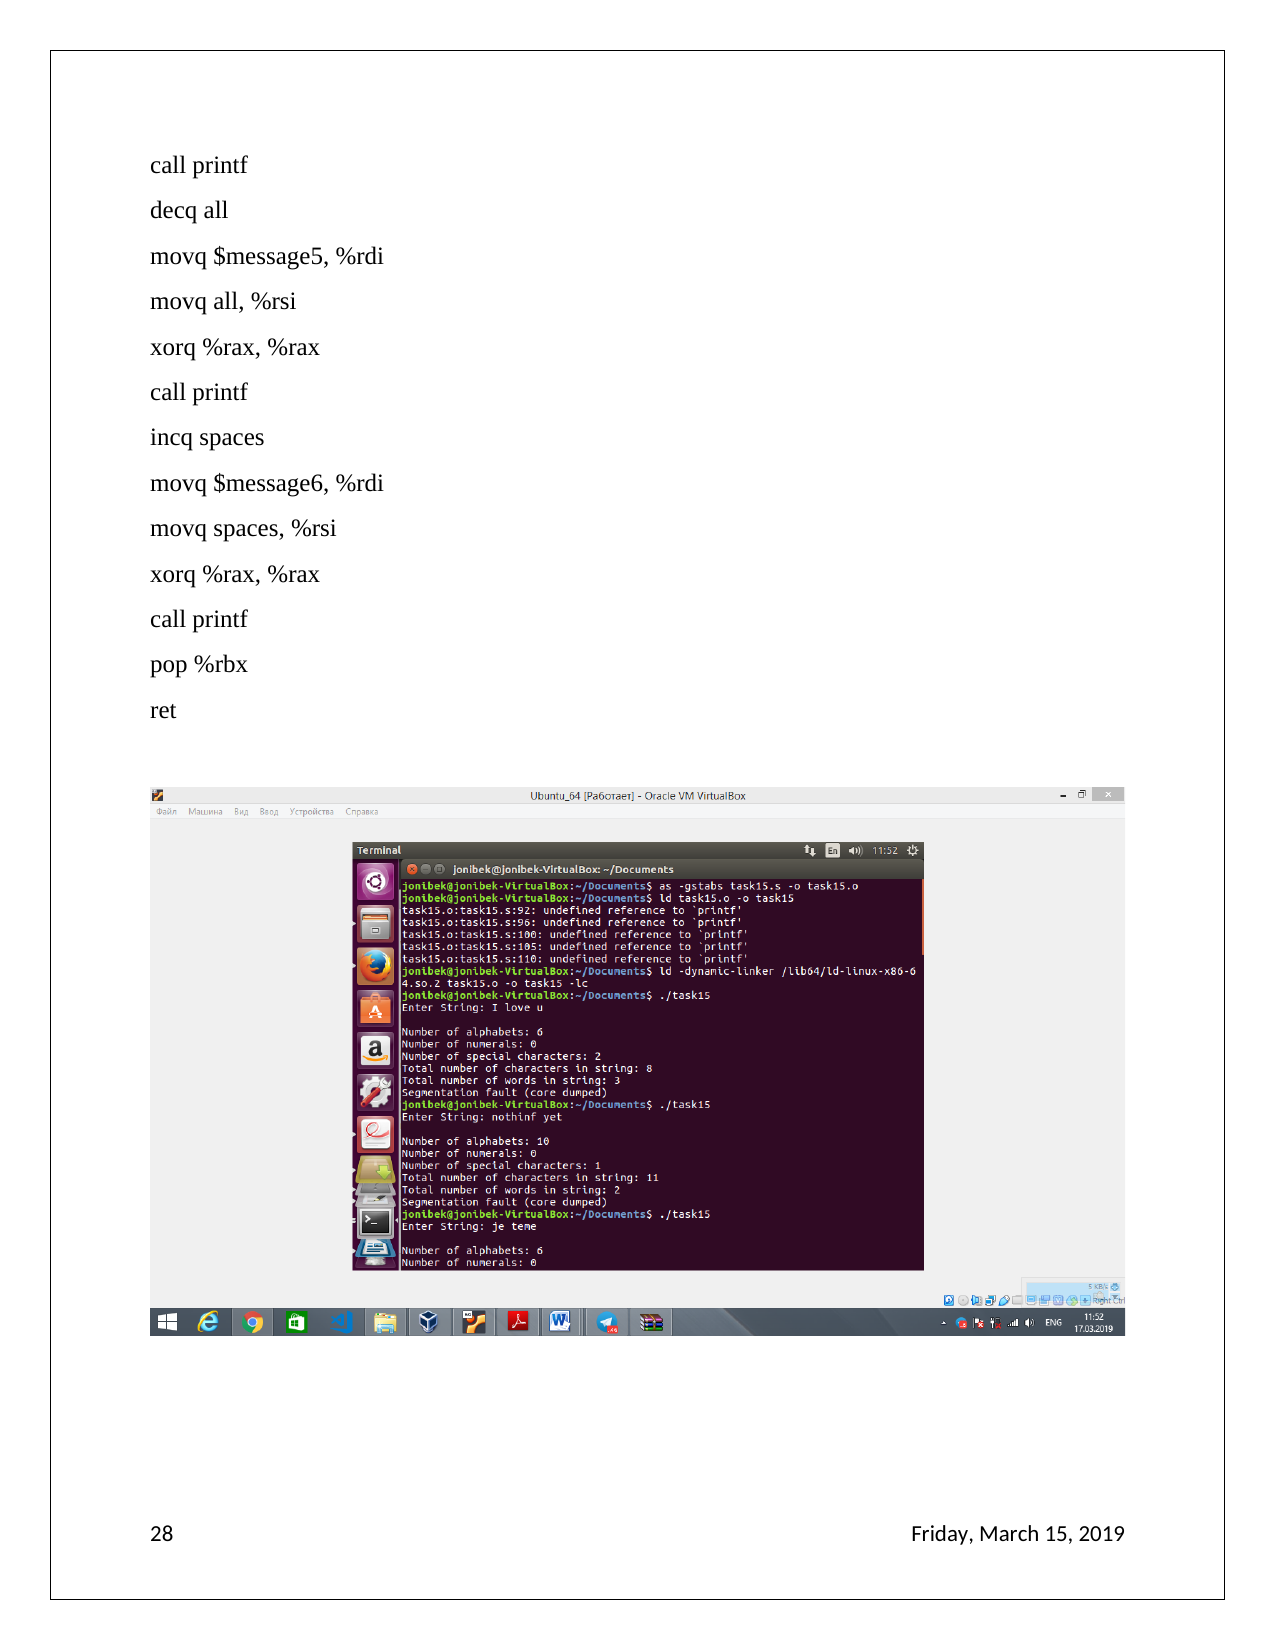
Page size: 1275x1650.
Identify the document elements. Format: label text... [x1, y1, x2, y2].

text incq spaces [150, 422, 1125, 451]
text movq $message6, %rdi [150, 468, 1125, 497]
text movq spaces, %rsi [150, 513, 1125, 542]
text movq $message5, %rdi [150, 241, 1125, 269]
text ret [150, 695, 1125, 724]
text xorq %rax, %rax [150, 559, 1125, 587]
text decq all [150, 195, 1125, 224]
text pop %rbx [150, 649, 1125, 678]
text xorq %rax, %rax [150, 332, 1125, 360]
text call printf [150, 377, 1125, 406]
text call printf [150, 150, 1125, 179]
text call printf [150, 604, 1125, 633]
picture [150, 787, 1125, 1336]
text movq all, %rsi [150, 286, 1125, 315]
